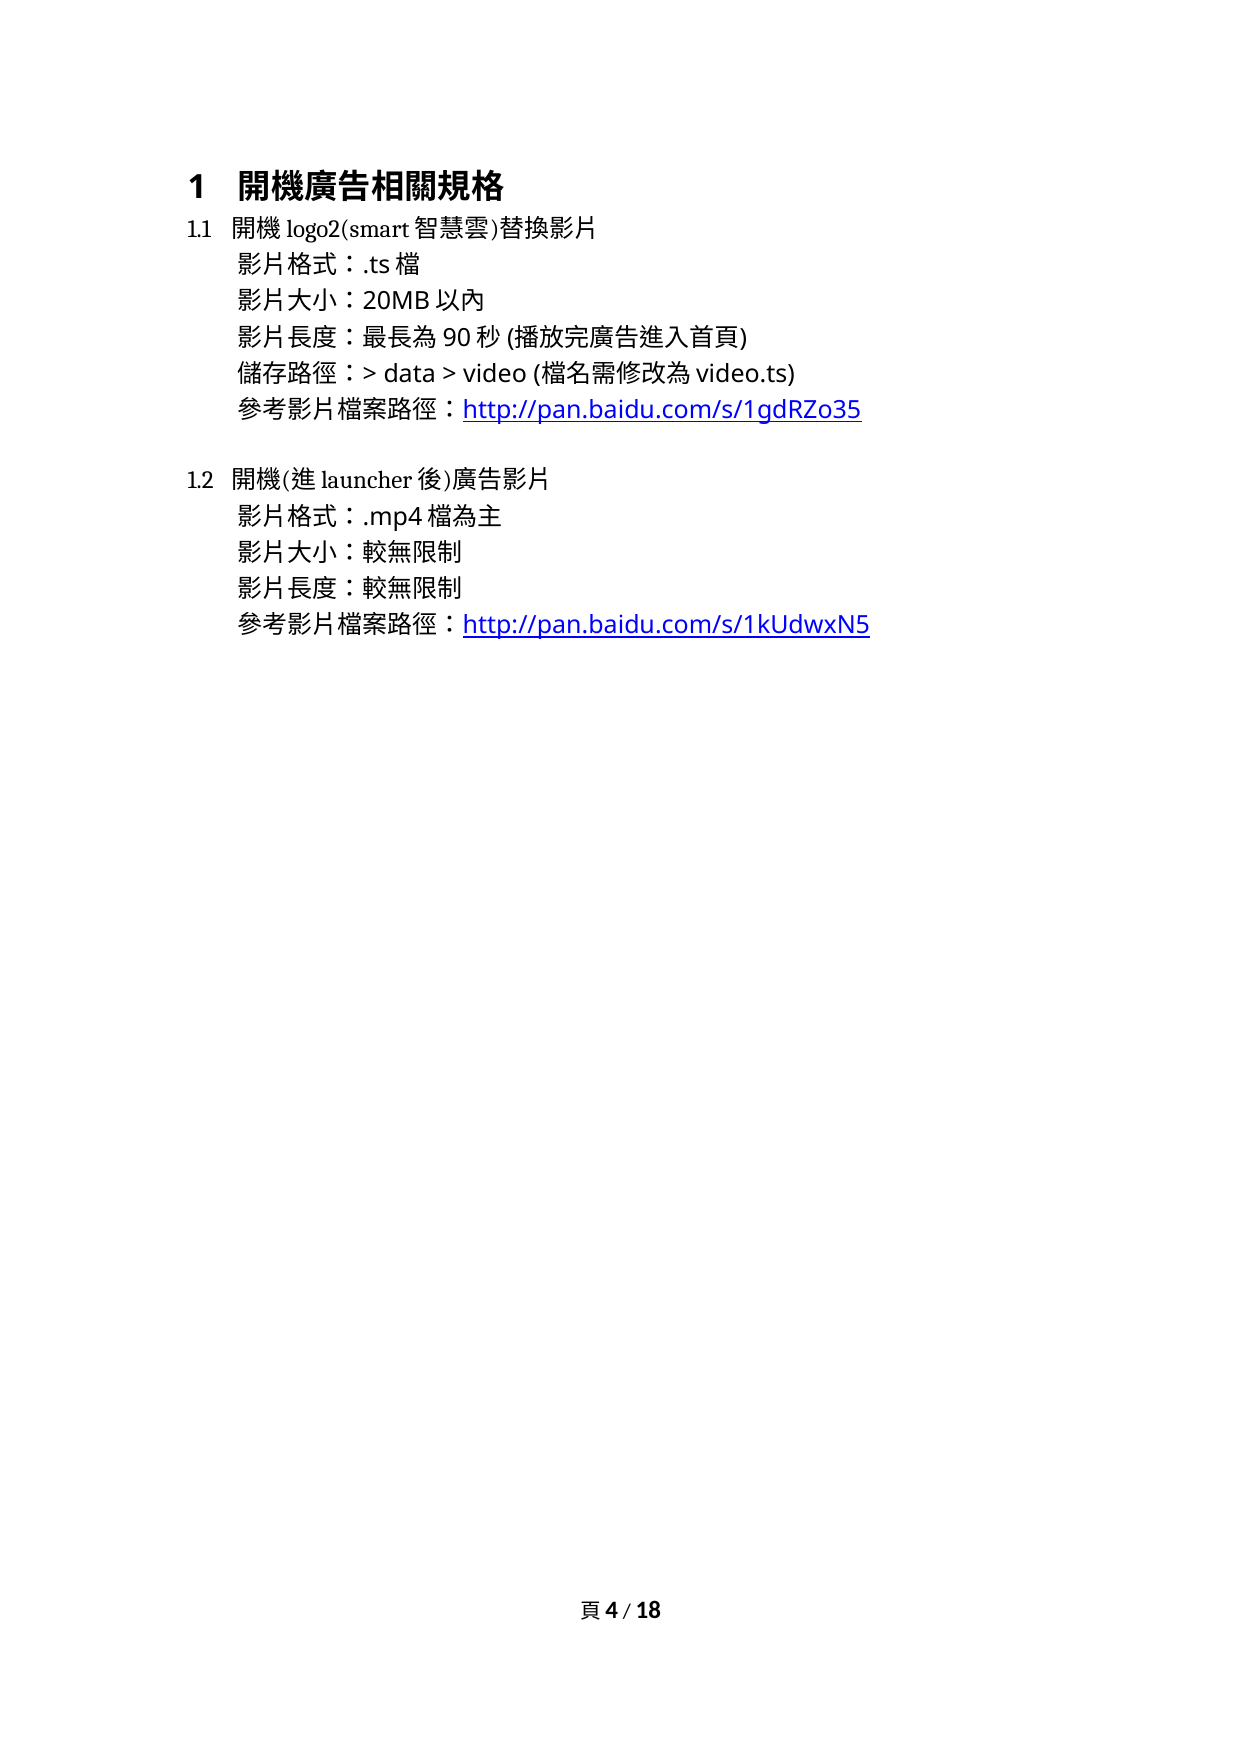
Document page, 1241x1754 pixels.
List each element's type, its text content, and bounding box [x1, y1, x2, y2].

text 影片大小：較無限制 [187, 532, 1053, 568]
text 影片長度：較無限制 參考影片檔案路徑：http://pan.baidu.com/s/1kUdwxN5 [187, 568, 1053, 641]
text 影片格式：.ts檔 [187, 244, 1053, 281]
text 影片格式：.mp4檔為主 [187, 496, 1053, 532]
text 儲存路徑：> data > video (檔名需修改為video.ts) [187, 353, 1053, 389]
text 影片大小：20MB以內 [187, 281, 1053, 317]
subtitle 開機(進launcher後)廣告影片 [187, 460, 1053, 496]
subtitle 開機logo2(smart智慧雲)替換影片 [187, 208, 1053, 244]
text 參考影片檔案路徑：http://pan.baidu.com/s/1gdRZo35 [187, 389, 1053, 426]
text 影片長度：最長為90秒 (播放完廣告進入首頁) [187, 317, 1053, 353]
